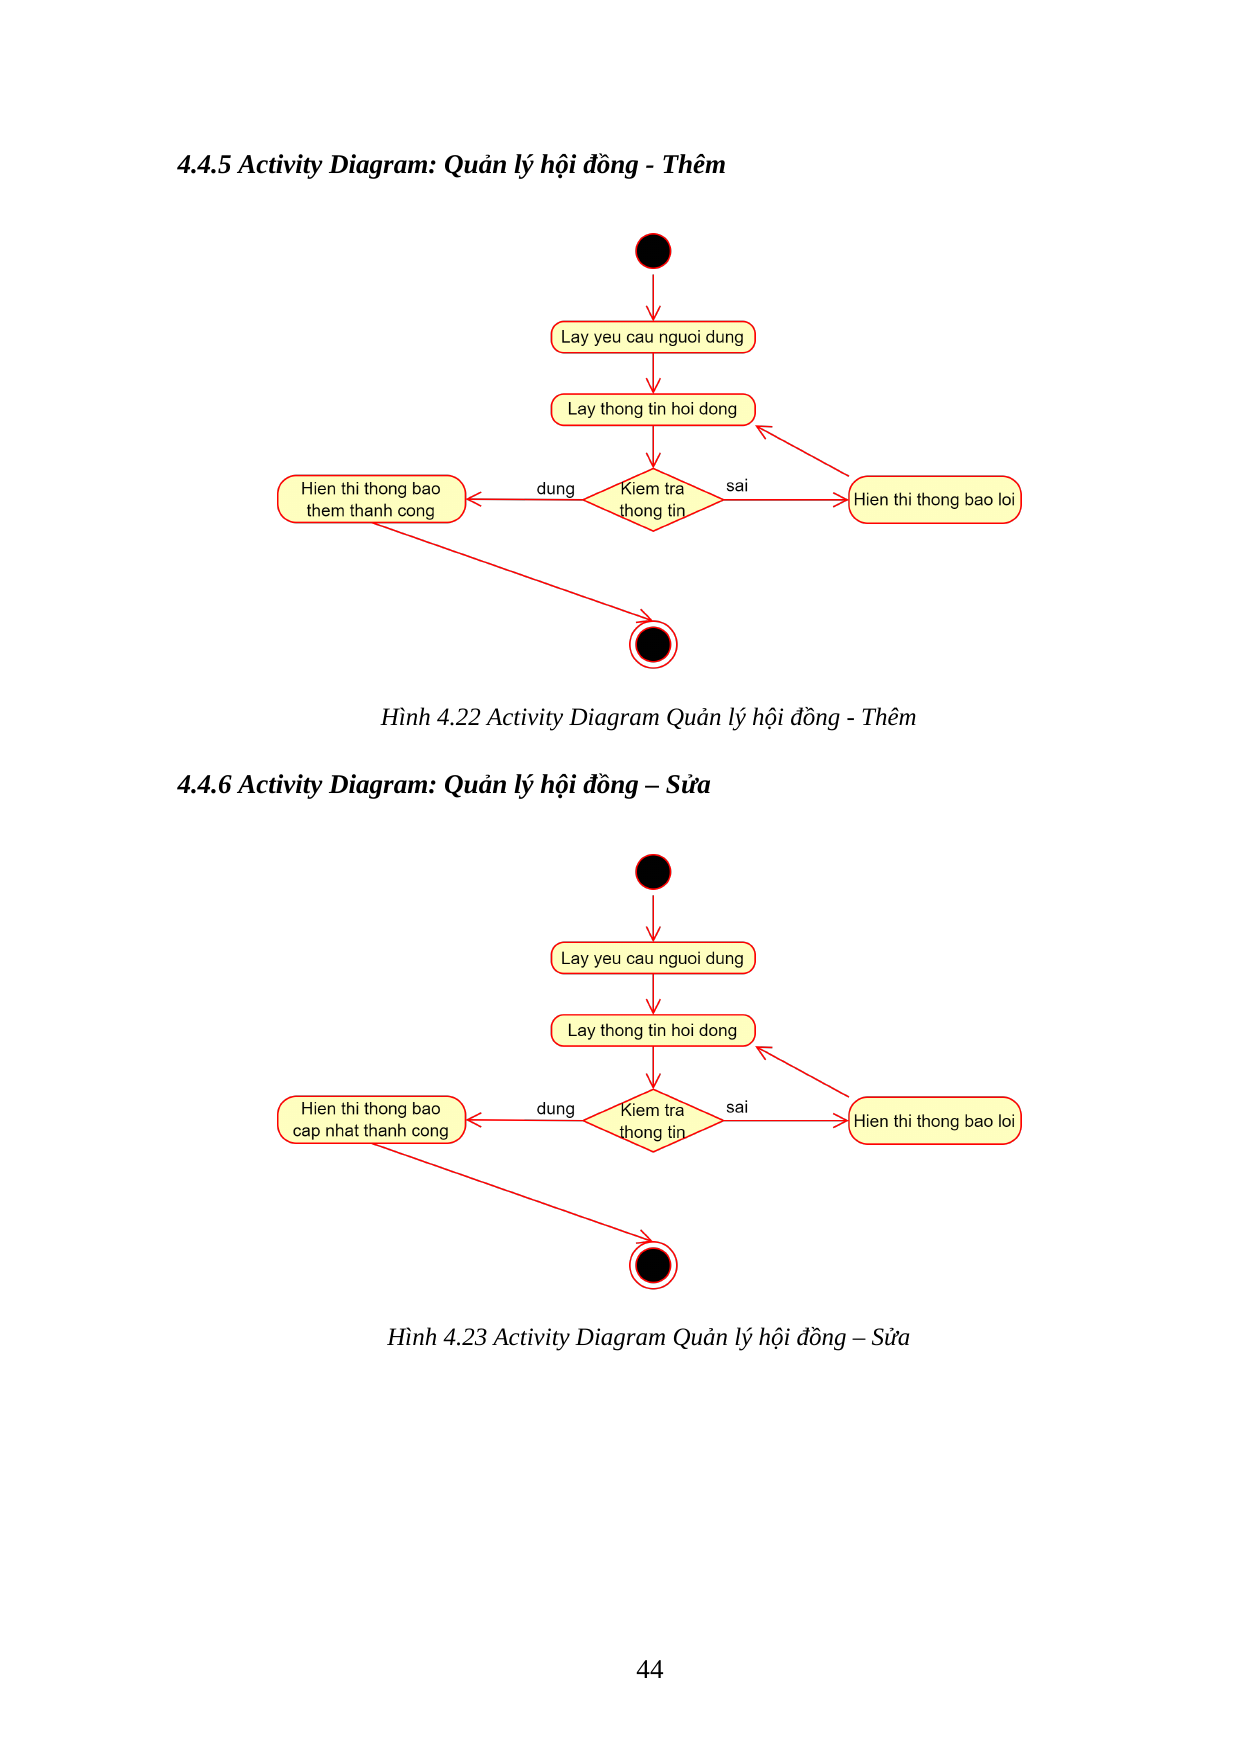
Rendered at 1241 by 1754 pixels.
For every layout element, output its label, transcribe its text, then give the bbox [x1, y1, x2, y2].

picture [261, 831, 1039, 1305]
subtitle Activity Diagram: Quản lý hội đồng – Sửa [177, 768, 1122, 799]
picture [261, 211, 1039, 685]
subtitle Activity Diagram: Quản lý hội đồng - Thêm [177, 148, 1122, 179]
